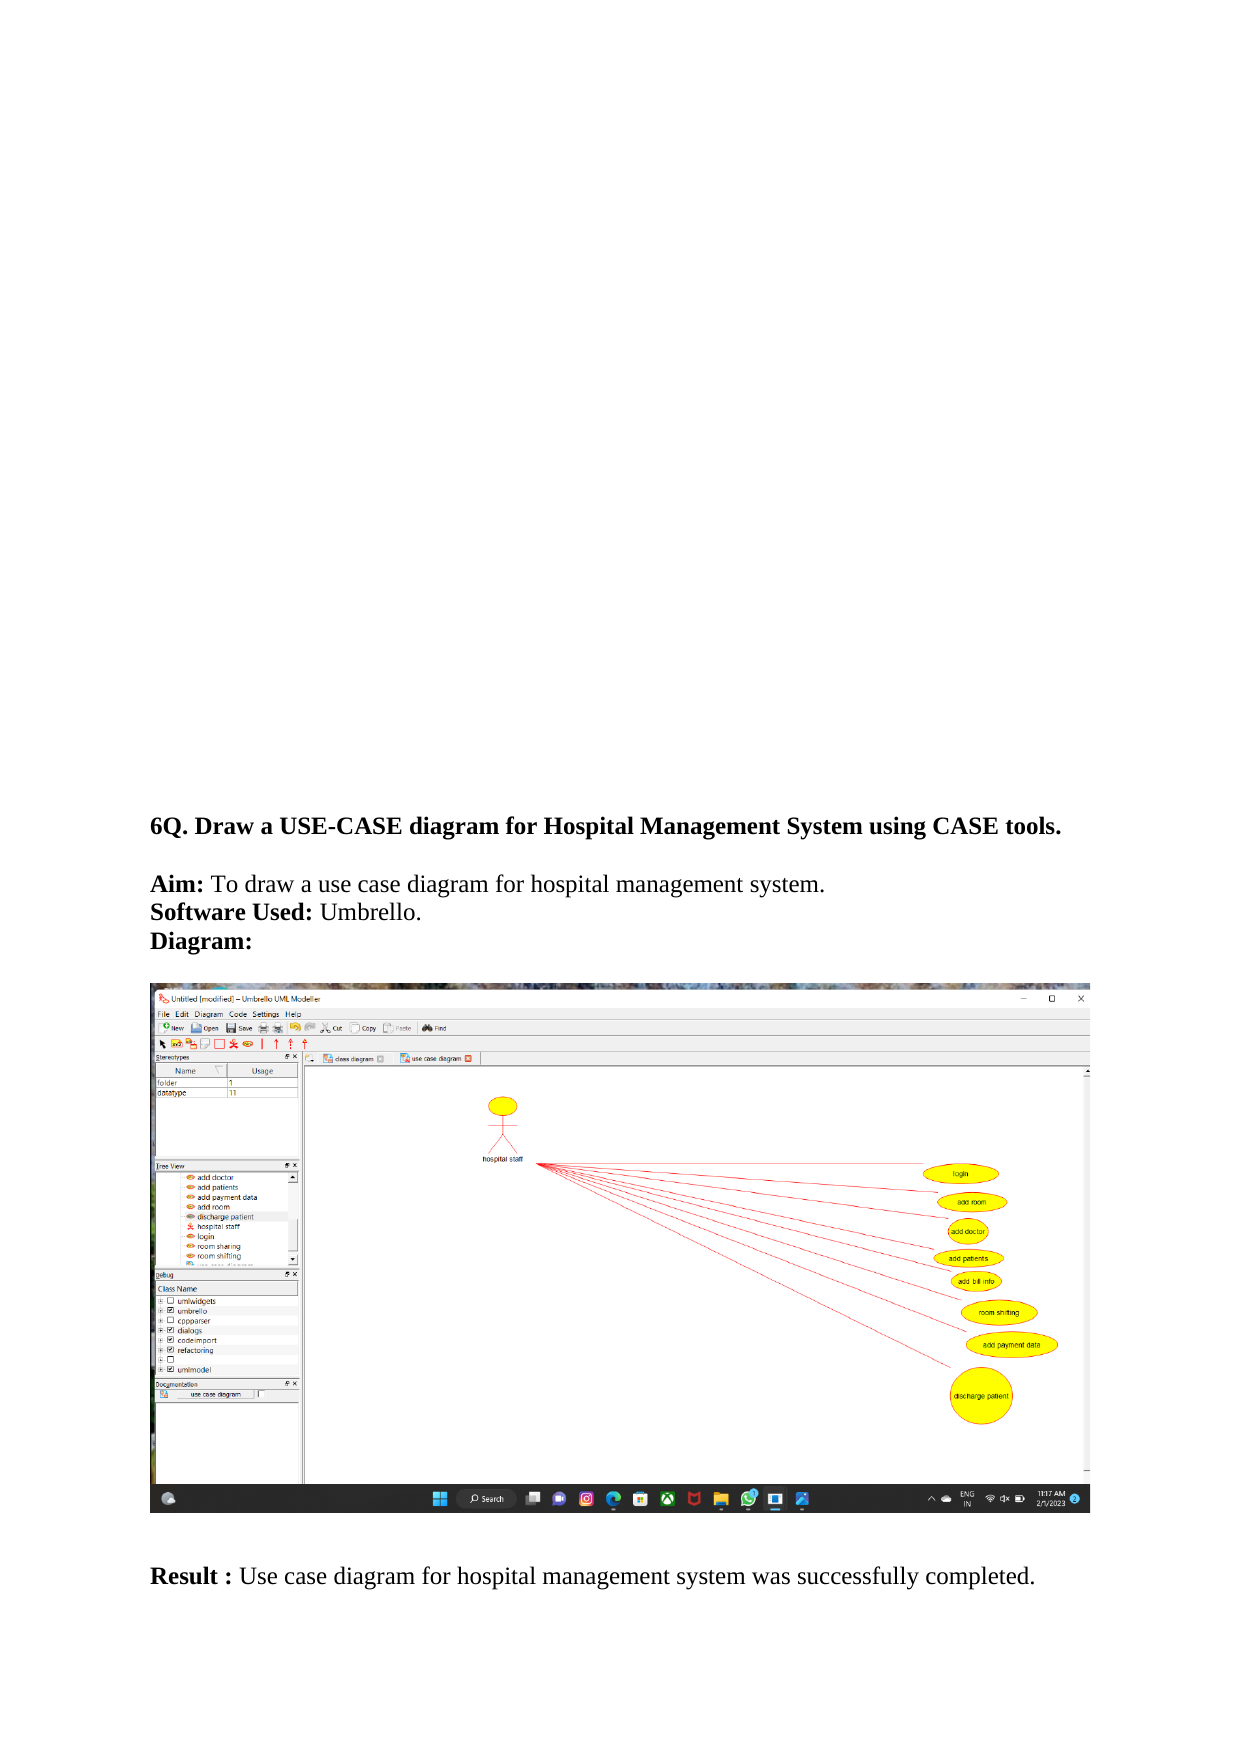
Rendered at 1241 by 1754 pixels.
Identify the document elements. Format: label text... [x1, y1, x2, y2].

text Aim: To draw a use case diagram for hospital management system. [150, 869, 1090, 897]
text Diagram: [150, 926, 1090, 955]
text Result : Use case diagram for hospital management system was successfully completed. [150, 1561, 1090, 1589]
text 6Q. Draw a USE-CASE diagram for Hospital Management System using CASE tools. [150, 811, 1090, 840]
picture [150, 983, 1091, 1513]
text Software Used: Umbrello. [150, 897, 1090, 926]
